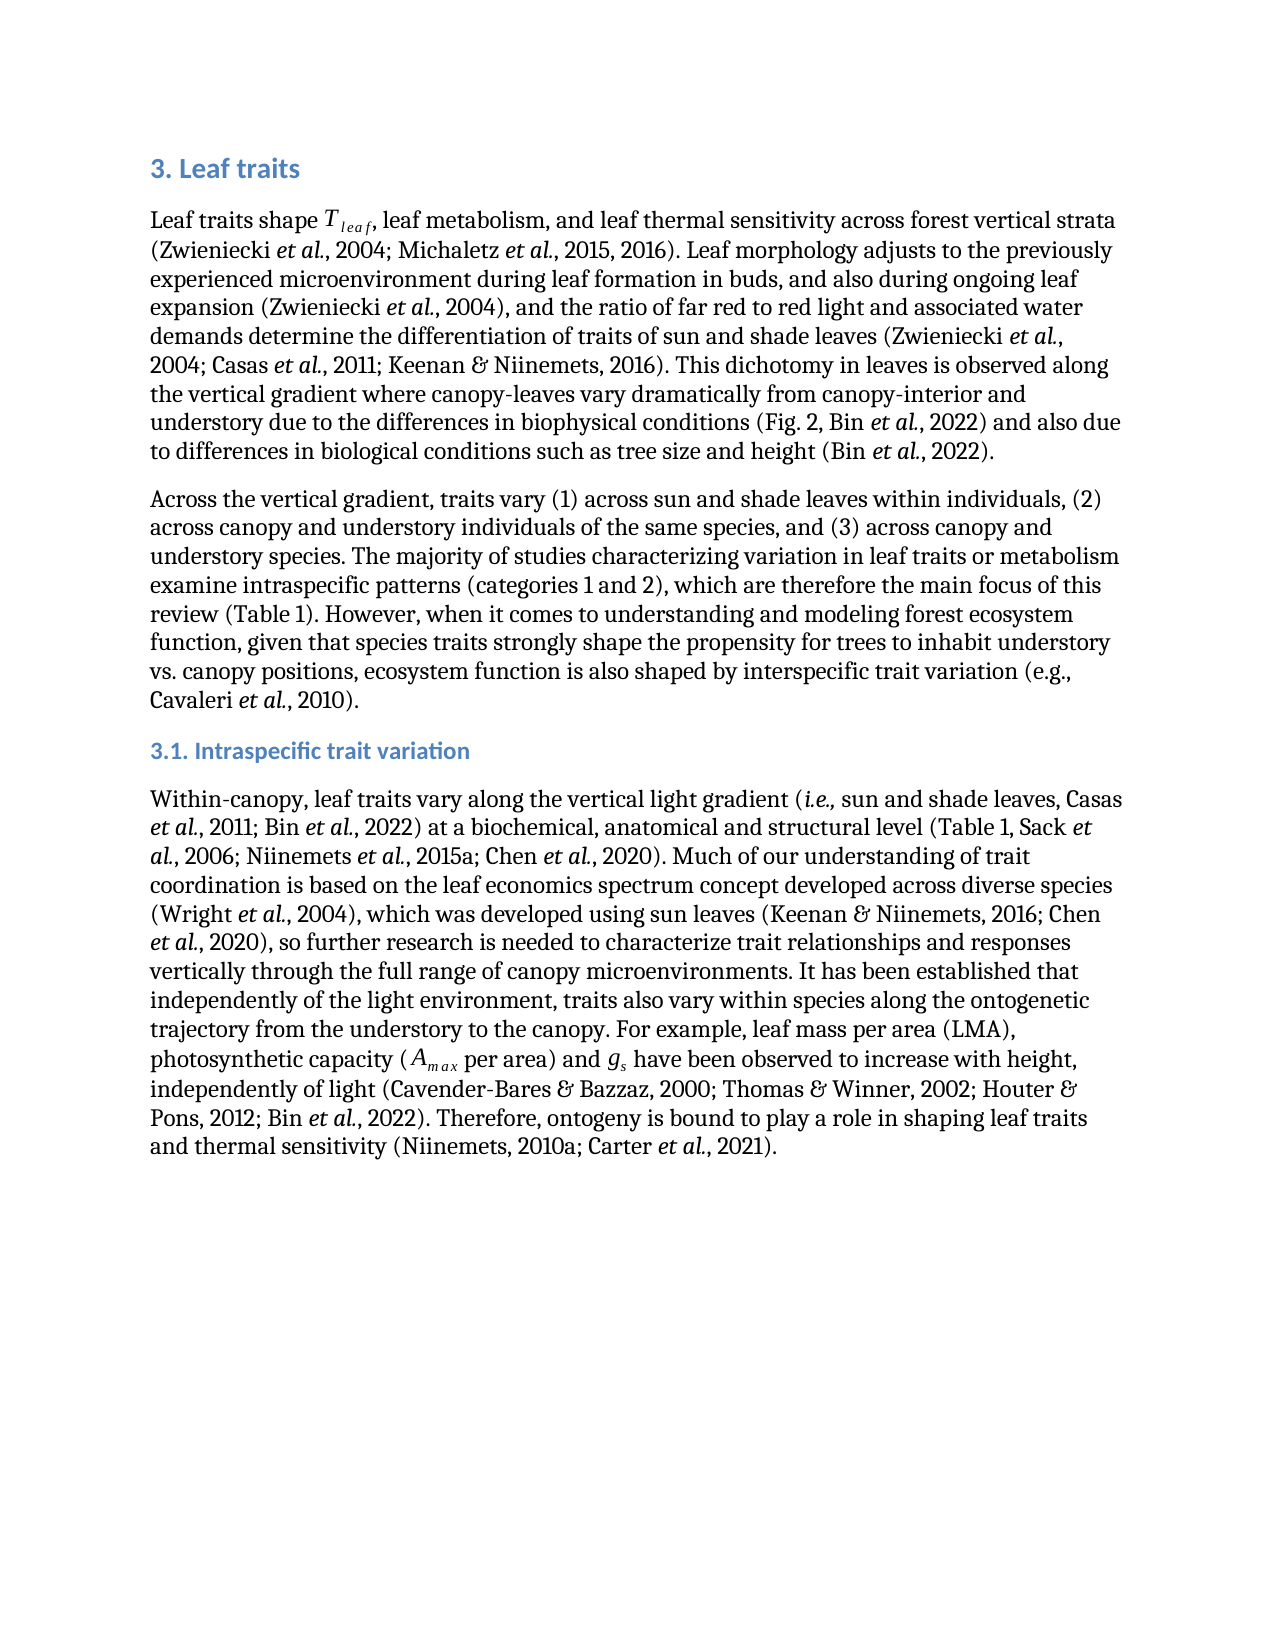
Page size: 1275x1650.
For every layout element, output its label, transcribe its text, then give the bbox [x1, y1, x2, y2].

text Within-canopy, leaf traits vary along the vertical light gradient (i.e., sun and shade leaves, Casas et al., 2011; Bin et al., 2022) at a biochemical, anatomical and structural level (Table 1, Sack et al., 2006; Niinemets et al., 2015a; Chen et al., 2020). Much of our understanding of trait coordination is based on the leaf economics spectrum concept developed across diverse species (Wright et al., 2004), which was developed using sun leaves (Keenan & Niinemets, 2016; Chen et al., 2020), so further research is needed to characterize trait relationships and responses vertically through the full range of canopy microenvironments. It has been established that independently of the light environment, traits also vary within species along the ontogenetic trajectory from the understory to the canopy. For example, leaf mass per area (LMA), photosynthetic capacity ( per area) and have been observed to increase with height, independently of light (Cavender-Bares & Bazzaz, 2000; Thomas & Winner, 2002; Houter & Pons, 2012; Bin et al., 2022). Therefore, ontogeny is bound to play a role in shaping leaf traits and thermal sensitivity (Niinemets, 2010a; Carter et al., 2021). [150, 784, 1125, 1161]
subtitle 3.1. Intraspecific trait variation [150, 735, 1125, 766]
text Leaf traits shape , leaf metabolism, and leaf thermal sensitivity across forest vertical strata (Zwieniecki et al., 2004; Michaletz et al., 2015, 2016). Leaf morphology adjusts to the previously experienced microenvironment during leaf formation in buds, and also during ongoing leaf expansion (Zwieniecki et al., 2004), and the ratio of far red to red light and associated water demands determine the differentiation of traits of sun and shade leaves (Zwieniecki et al., 2004; Casas et al., 2011; Keenan & Niinemets, 2016). This dichotomy in leaves is observed along the vertical gradient where canopy-leaves vary dramatically from canopy-interior and understory due to the differences in biophysical conditions (Fig. 2, Bin et al., 2022) and also due to differences in biological conditions such as tree size and height (Bin et al., 2022). [150, 204, 1125, 466]
text Across the vertical gradient, traits vary (1) across sun and shade leaves within individuals, (2) across canopy and understory individuals of the same species, and (3) across canopy and understory species. The majority of studies characterizing variation in leaf traits or metabolism examine intraspecific patterns (categories 1 and 2), which are therefore the main focus of this review (Table 1). However, when it comes to understanding and modeling forest ecosystem function, given that species traits strongly shape the propensity for trees to inhabit understory vs. canopy positions, ecosystem function is also shaped by interspecific trait variation (e.g., Cavaleri et al., 2010). [150, 484, 1125, 714]
subtitle 3. Leaf traits [150, 150, 1125, 186]
